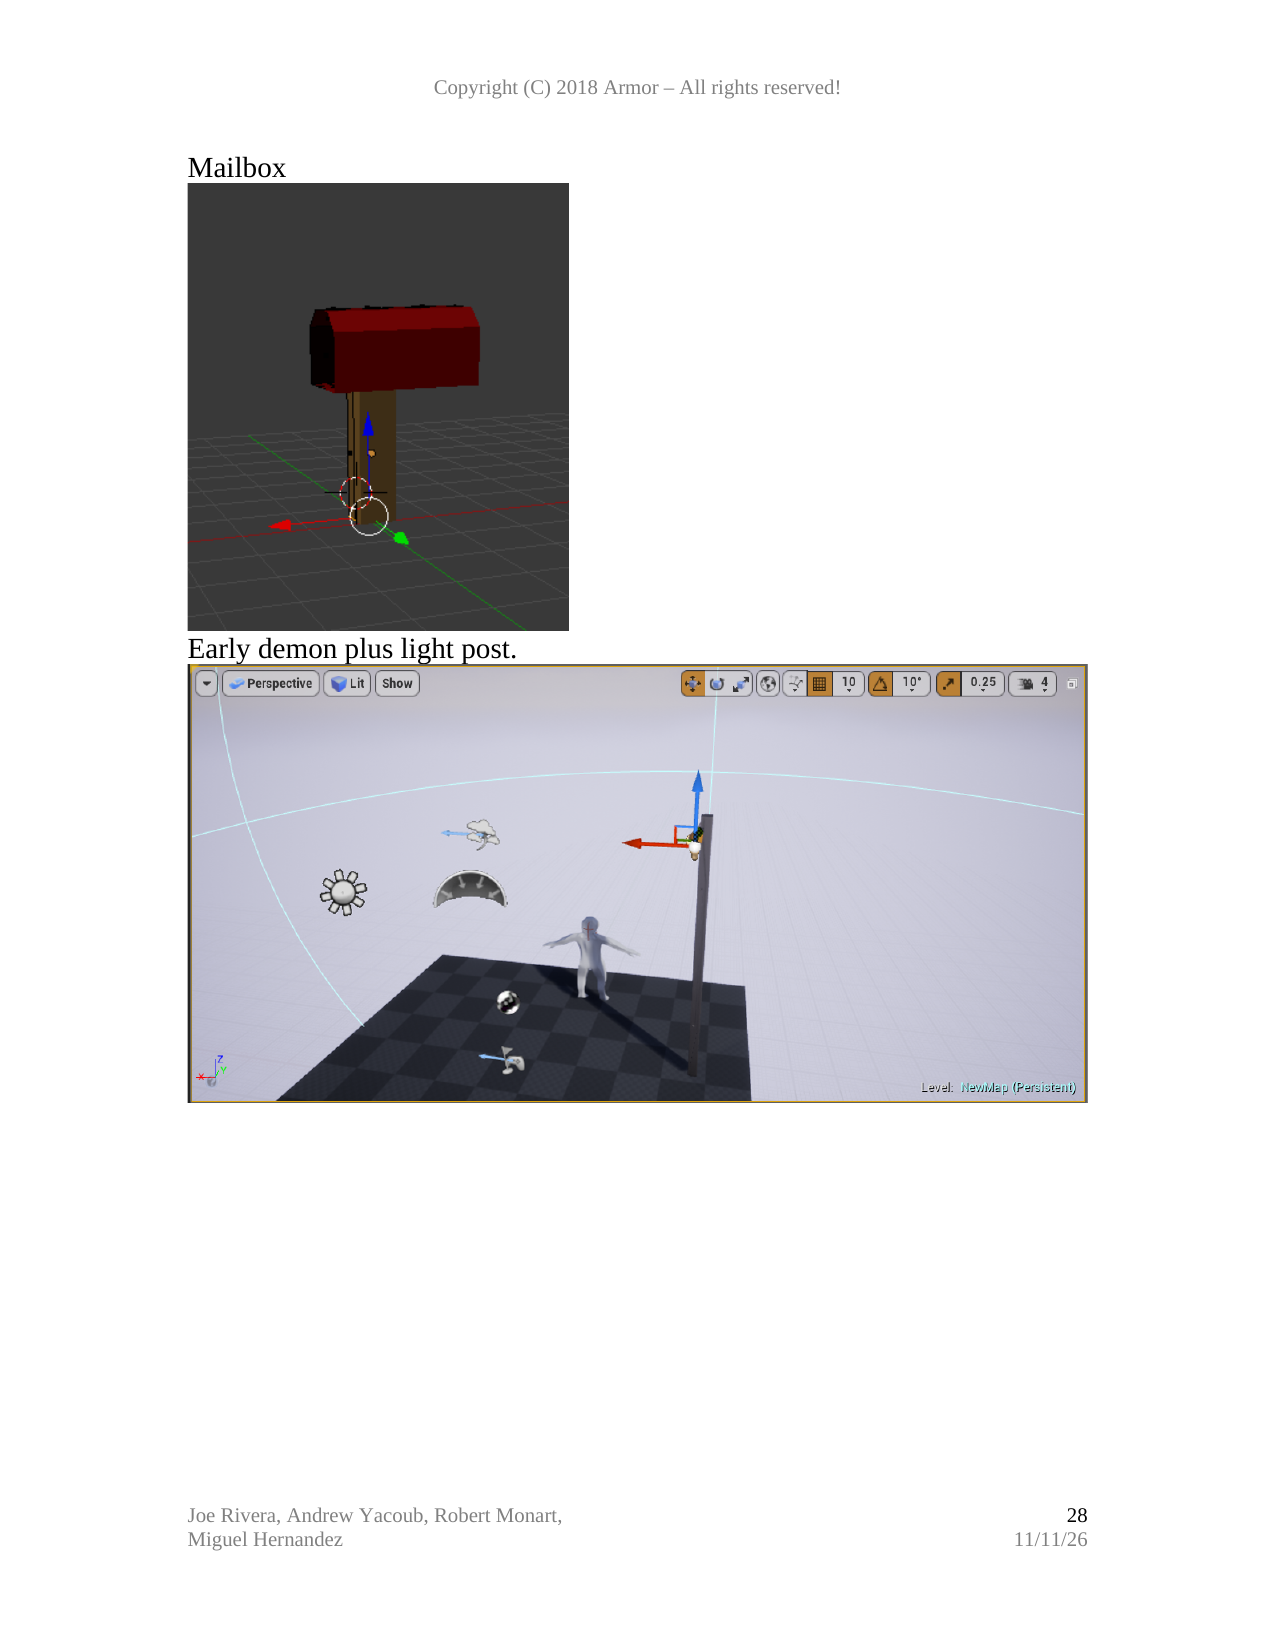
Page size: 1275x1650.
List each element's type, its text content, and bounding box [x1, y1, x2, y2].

picture [187, 664, 1088, 1103]
text Mailbox [187, 150, 1087, 183]
text Early demon plus light post. [187, 631, 1087, 664]
picture [187, 183, 569, 631]
